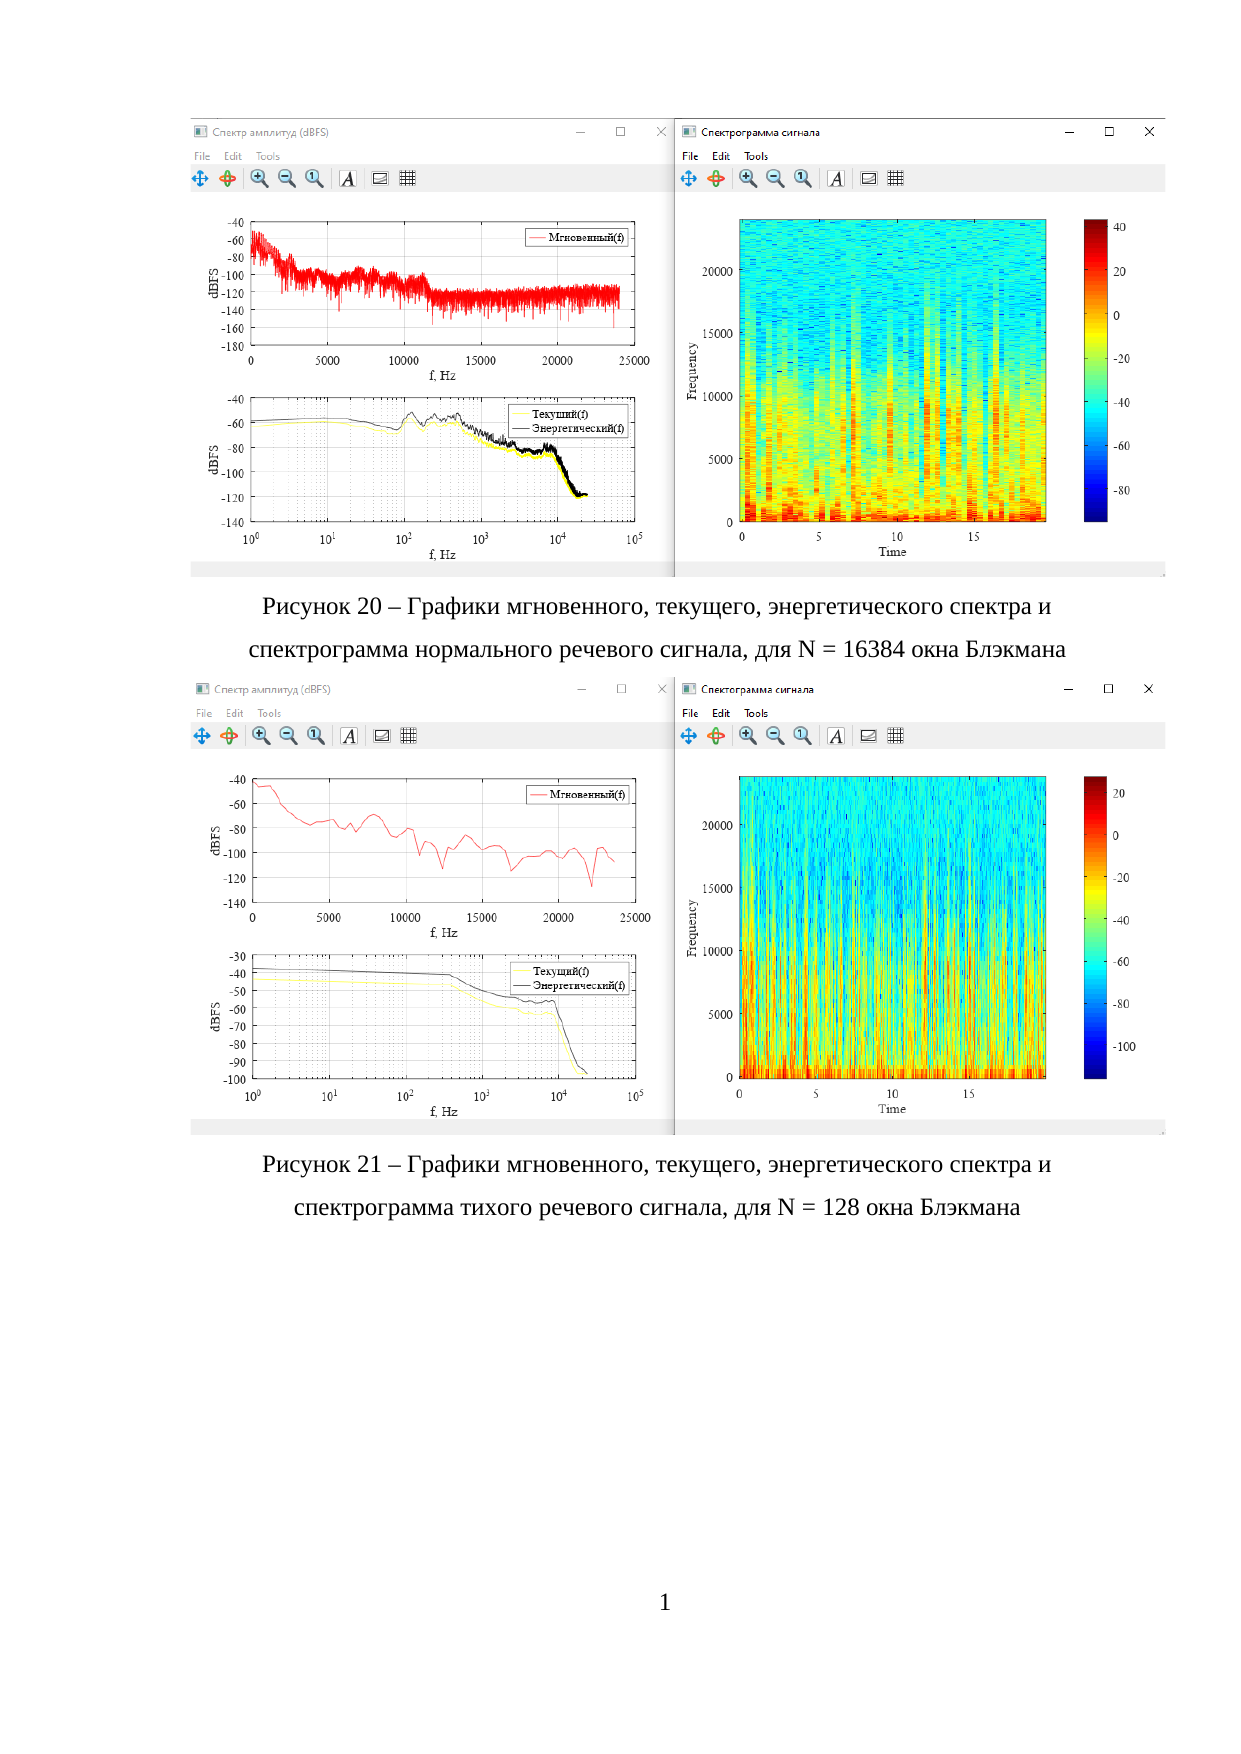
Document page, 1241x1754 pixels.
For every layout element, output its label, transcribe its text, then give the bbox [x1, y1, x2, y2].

text Рисунок 21 – Графики мгновенного, текущего, энергетического спектра и спектрограмма тихого речевого сигнала, для N = 128 окна Блэкмана [191, 1149, 1123, 1221]
picture [190, 677, 1166, 1135]
text Рисунок 20 – Графики мгновенного, текущего, энергетического спектра и спектрограмма нормального речевого сигнала, для N = 16384 окна Блэкмана [191, 591, 1123, 663]
picture [190, 118, 1166, 577]
